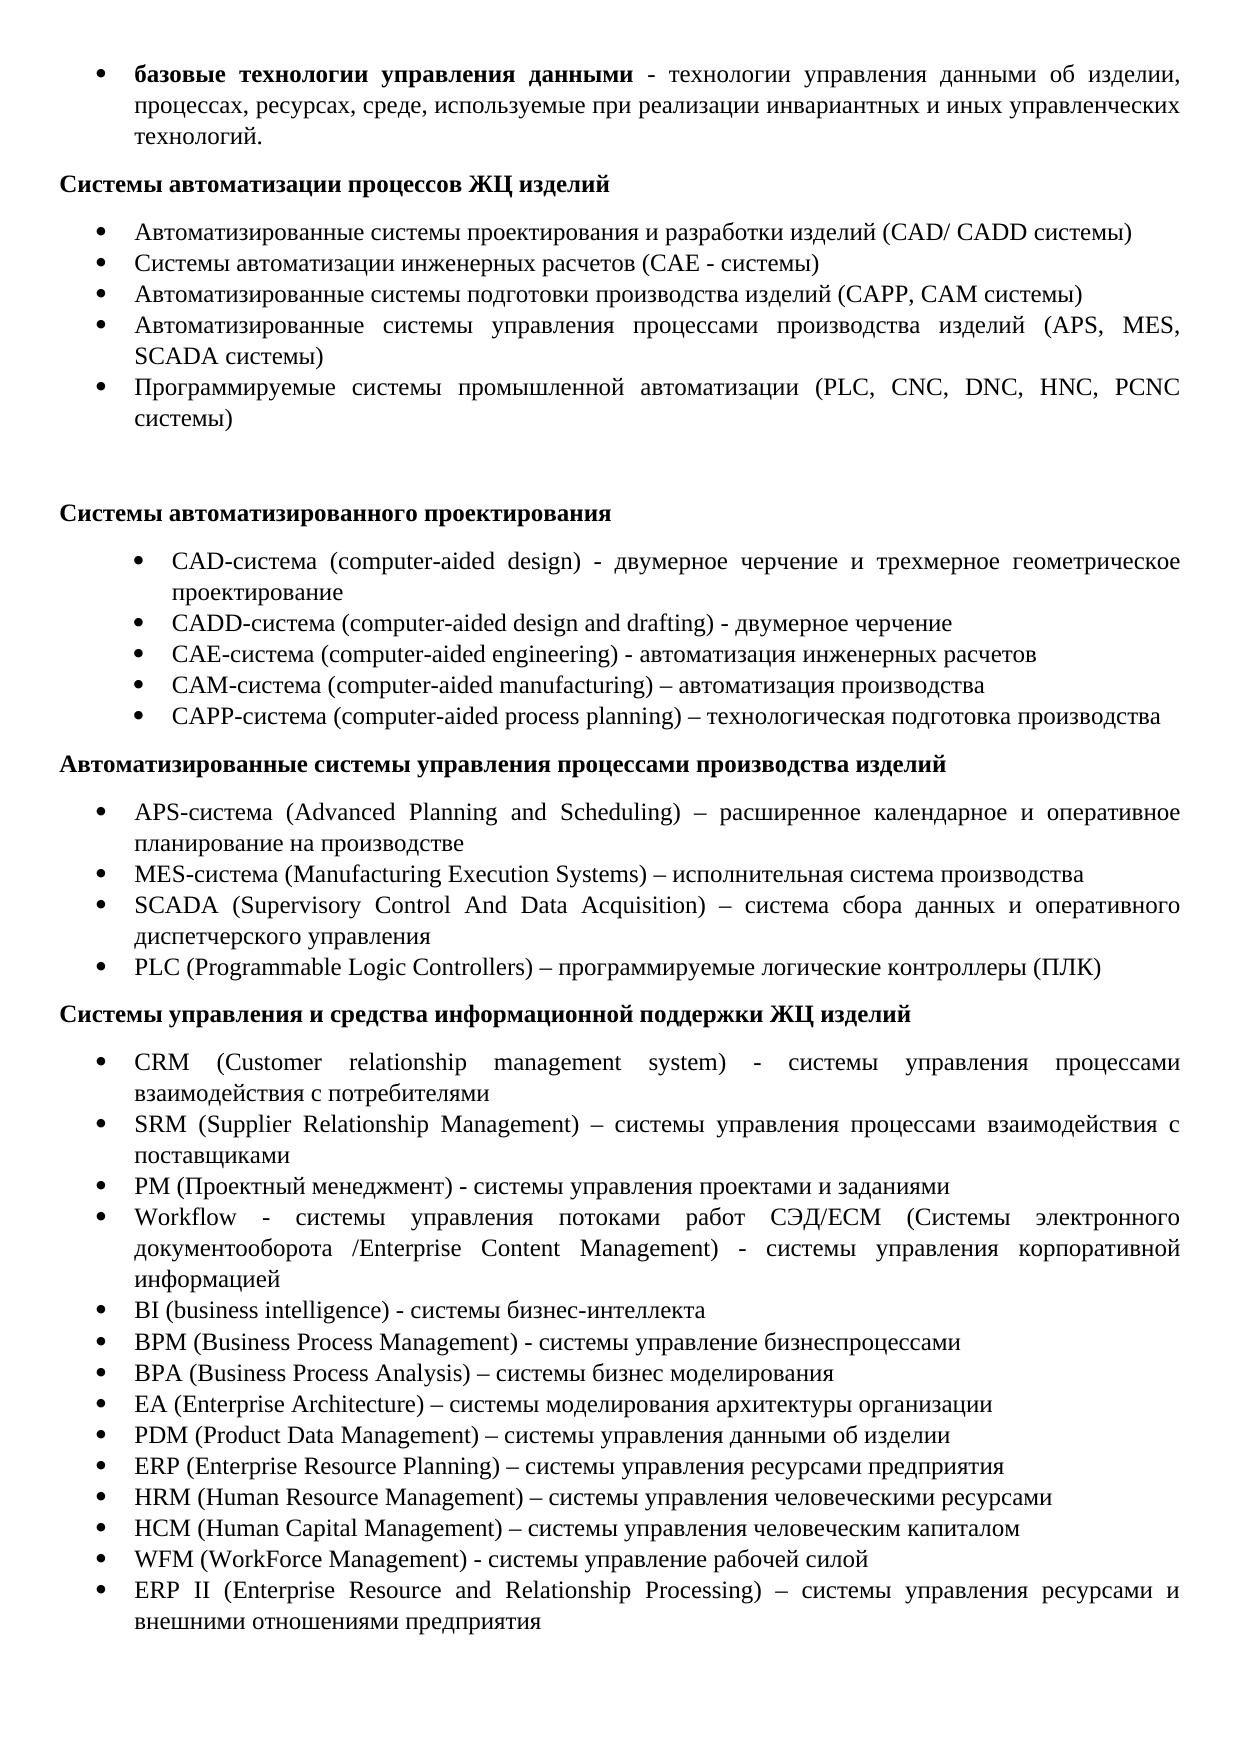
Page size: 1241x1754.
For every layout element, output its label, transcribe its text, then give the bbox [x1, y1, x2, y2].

text Системы автоматизации процессов ЖЦ изделий [59, 169, 1181, 198]
list Системы автоматизации инженерных расчетов (CAE - системы) [97, 248, 1181, 276]
list CAPP-система (computer-aided process planning) – технологическая подготовка производства [134, 701, 1181, 730]
list CAM-система (computer-aided manufacturing) – автоматизация производства [134, 670, 1181, 699]
list WFM (WorkForce Management) - системы управление рабочей силой [97, 1544, 1181, 1573]
list Автоматизированные системы проектирования и разработки изделий (CAD/ CADD системы) [97, 217, 1181, 245]
list EA (Enterprise Architecture) – системы моделирования архитектуры организации [97, 1389, 1181, 1417]
text Автоматизированные системы управления процессами производства изделий [59, 749, 1181, 778]
list PM (Проектный менеджмент) - системы управления проектами и заданиями [97, 1171, 1181, 1200]
list SRM (Supplier Relationship Management) – системы управления процессами взаимодействия с поставщиками [97, 1109, 1181, 1169]
list HCM (Human Capital Management) – системы управления человеческим капиталом [97, 1513, 1181, 1542]
list PDM (Product Data Management) – системы управления данными об изделии [97, 1420, 1181, 1448]
list базовые технологии управления данными - технологии управления данными об изделии, процессах, ресурсах, среде, используемые при реализации инвариантных и иных управленческих технологий. [97, 59, 1181, 150]
text Системы автоматизированного проектирования [59, 498, 1181, 527]
list BPA (Business Process Analysis) – системы бизнес моделирования [97, 1358, 1181, 1386]
list CAE-система (computer-aided engineering) - автоматизация инженерных расчетов [134, 639, 1181, 668]
list MES-система (Manufacturing Execution Systems) – исполнительная система производства [97, 859, 1181, 887]
list Программируемые системы промышленной автоматизации (PLC, CNC, DNC, HNC, PCNC системы) [97, 372, 1181, 432]
text Системы управления и средства информационной поддержки ЖЦ изделий [59, 999, 1181, 1028]
list CRM (Customer relationship management system) - системы управления процессами взаимодействия с потребителями [97, 1047, 1181, 1107]
list Автоматизированные системы подготовки производства изделий (CAPP, CAM системы) [97, 279, 1181, 307]
list ERP (Enterprise Resource Planning) – системы управления ресурсами предприятия [97, 1451, 1181, 1479]
list Автоматизированные системы управления процессами производства изделий (APS, MES, SCADA системы) [97, 310, 1181, 369]
list CAD-система (сomputer-aided design) - двумерное черчение и трехмерное геометрическое проектирование [134, 546, 1181, 606]
list Workflow - системы управления потоками работ СЭД/ECM (Системы электронного документооборота /Enterprise Content Management) - системы управления корпоративной информацией [97, 1202, 1181, 1293]
list PLC (Programmable Logic Controllers) – программируемые логические контроллеры (ПЛК) [97, 952, 1181, 981]
list APS-система (Advanced Planning and Scheduling) – расширенное календарное и оперативное планирование на производстве [97, 797, 1181, 856]
list BPM (Business Process Management) - системы управление бизнеспроцессами [97, 1327, 1181, 1355]
list CADD-система (computer-aided design and drafting) - двумерное черчение [134, 608, 1181, 637]
list ERP II (Enterprise Resource and Relationship Processing) – системы управления ресурсами и внешними отношениями предприятия [97, 1575, 1181, 1635]
list BI (business intelligence) - системы бизнес-интеллекта [97, 1296, 1181, 1324]
list HRM (Human Resource Management) – системы управления человеческими ресурсами [97, 1482, 1181, 1511]
list SCADA (Supervisory Control And Data Acquisition) – система сбора данных и оперативного диспетчерского управления [97, 890, 1181, 949]
